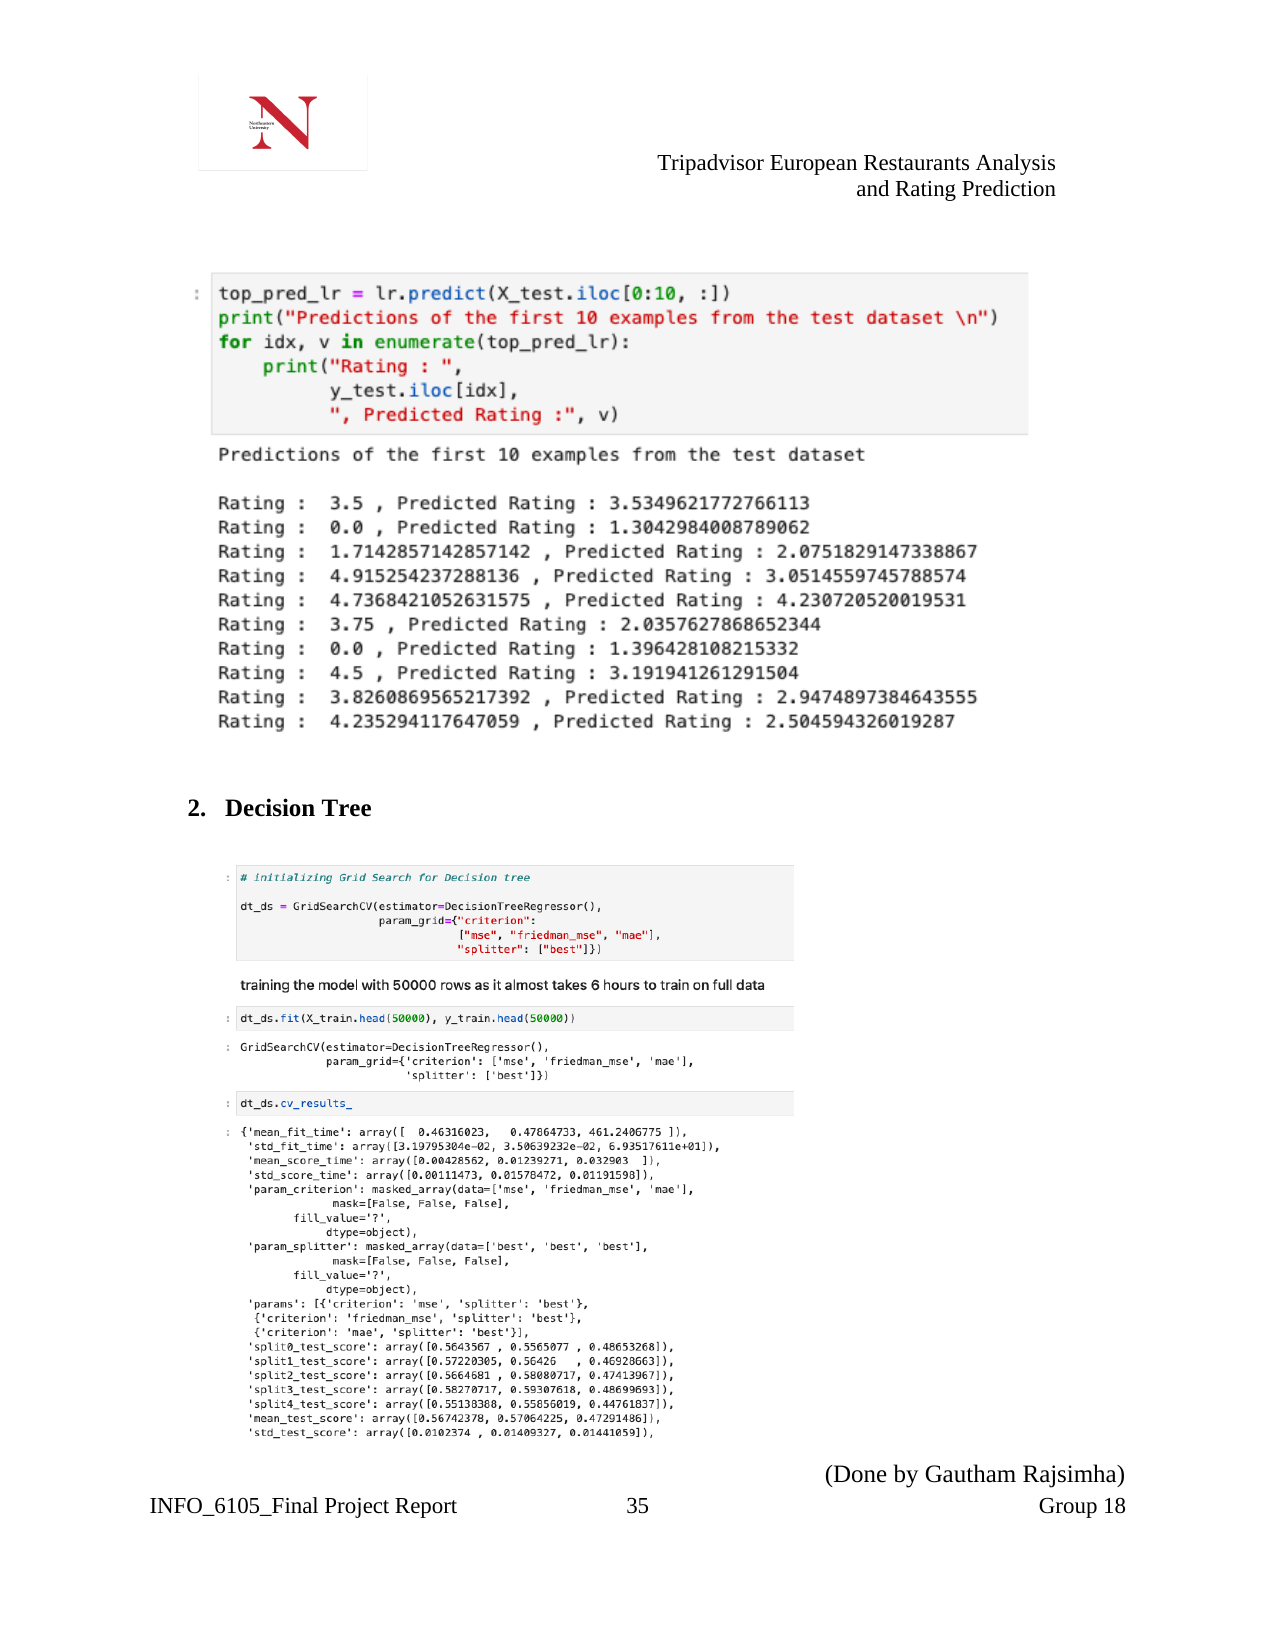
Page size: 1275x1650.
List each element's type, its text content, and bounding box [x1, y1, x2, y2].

picture [187, 257, 1029, 752]
list Decision Tree [187, 793, 1125, 822]
picture [198, 75, 368, 171]
text (Done by Gautham Rajsimha) [150, 1459, 1125, 1488]
picture [225, 855, 794, 1441]
